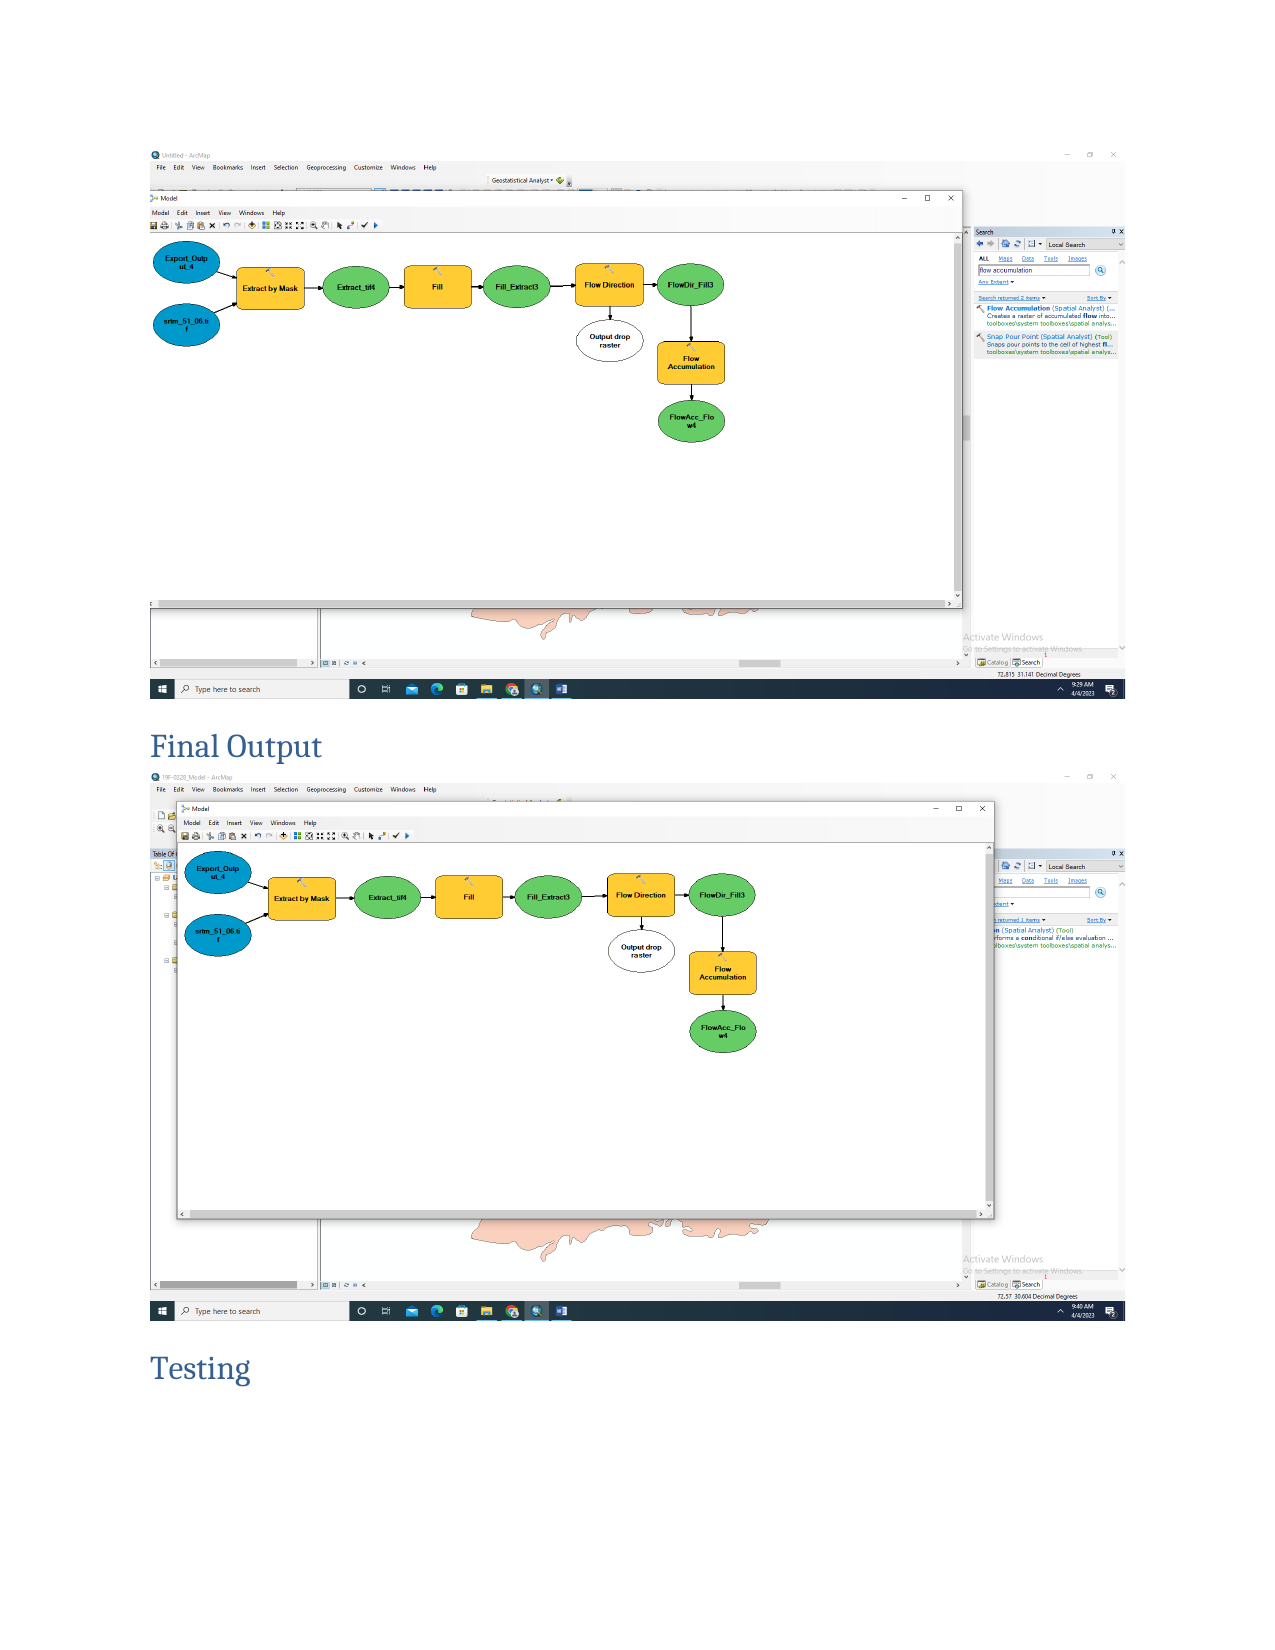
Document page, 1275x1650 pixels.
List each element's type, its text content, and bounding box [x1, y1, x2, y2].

picture [150, 771, 1125, 1321]
subtitle Final Output [150, 728, 1125, 766]
picture [150, 150, 1125, 699]
subtitle Testing [150, 1349, 1125, 1388]
